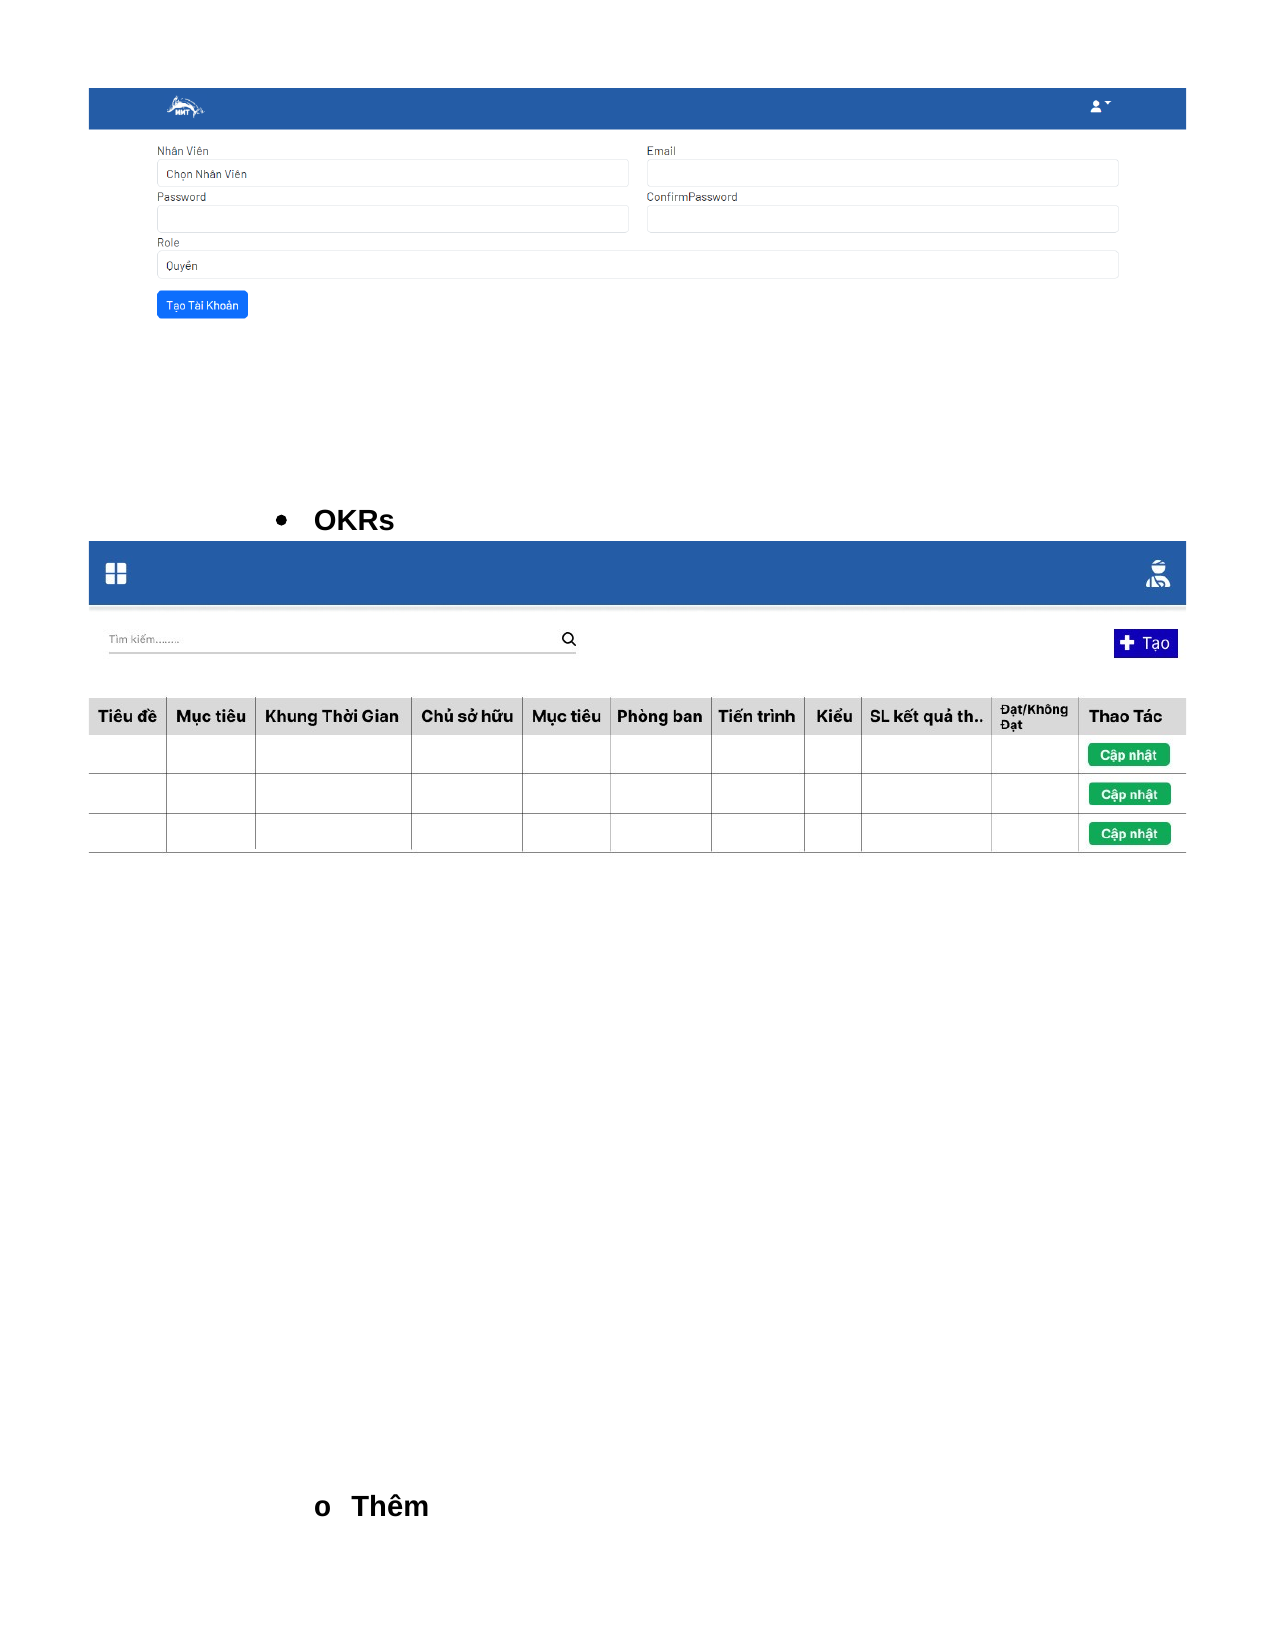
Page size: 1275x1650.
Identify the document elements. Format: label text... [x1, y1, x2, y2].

list Thêm [314, 1489, 1186, 1525]
picture [88, 88, 1187, 499]
list OKRs [276, 503, 1186, 537]
picture [88, 541, 1187, 1254]
